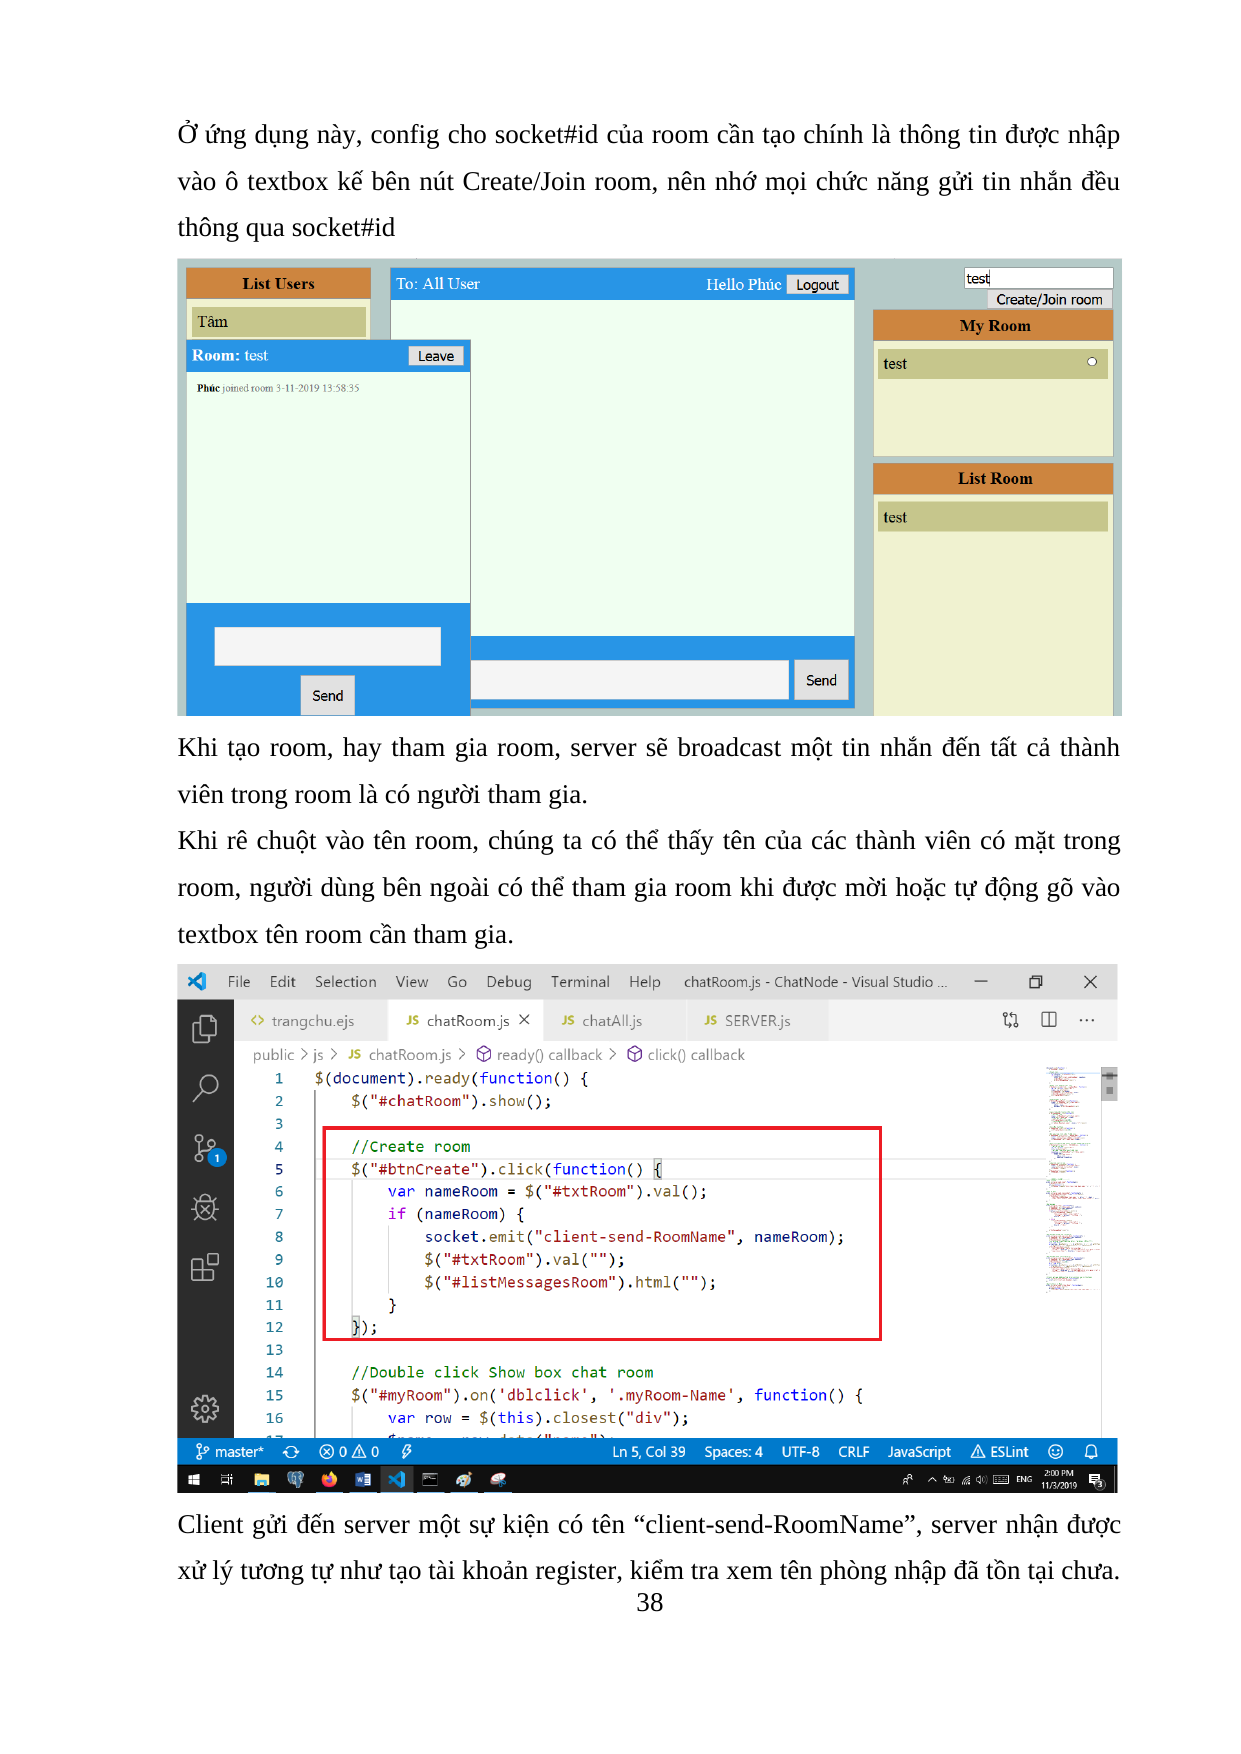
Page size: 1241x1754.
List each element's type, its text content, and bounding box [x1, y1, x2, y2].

picture [177, 258, 1123, 716]
text Khi rê chuột vào tên room, chúng ta có thể thấy tên của các thành viên có mặt trong room, người dùng bên ngoài có thể tham gia room khi được mời hoặc tự động gõ vào textbox tên room cần tham gia. [177, 824, 1122, 949]
text Khi tạo room, hay tham gia room, server sẽ broadcast một tin nhắn đến tất cả thành viên trong room là có người tham gia. [177, 731, 1122, 809]
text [177, 1508, 1122, 1586]
picture [177, 964, 1122, 1493]
text Ở ứng dụng này, config cho socket#id của room cần tạo chính là thông tin được nhập vào ô textbox kế bên nút Create/Join room, nên nhớ mọi chức năng gửi tin nhắn đều thông qua socket#id [177, 118, 1122, 243]
